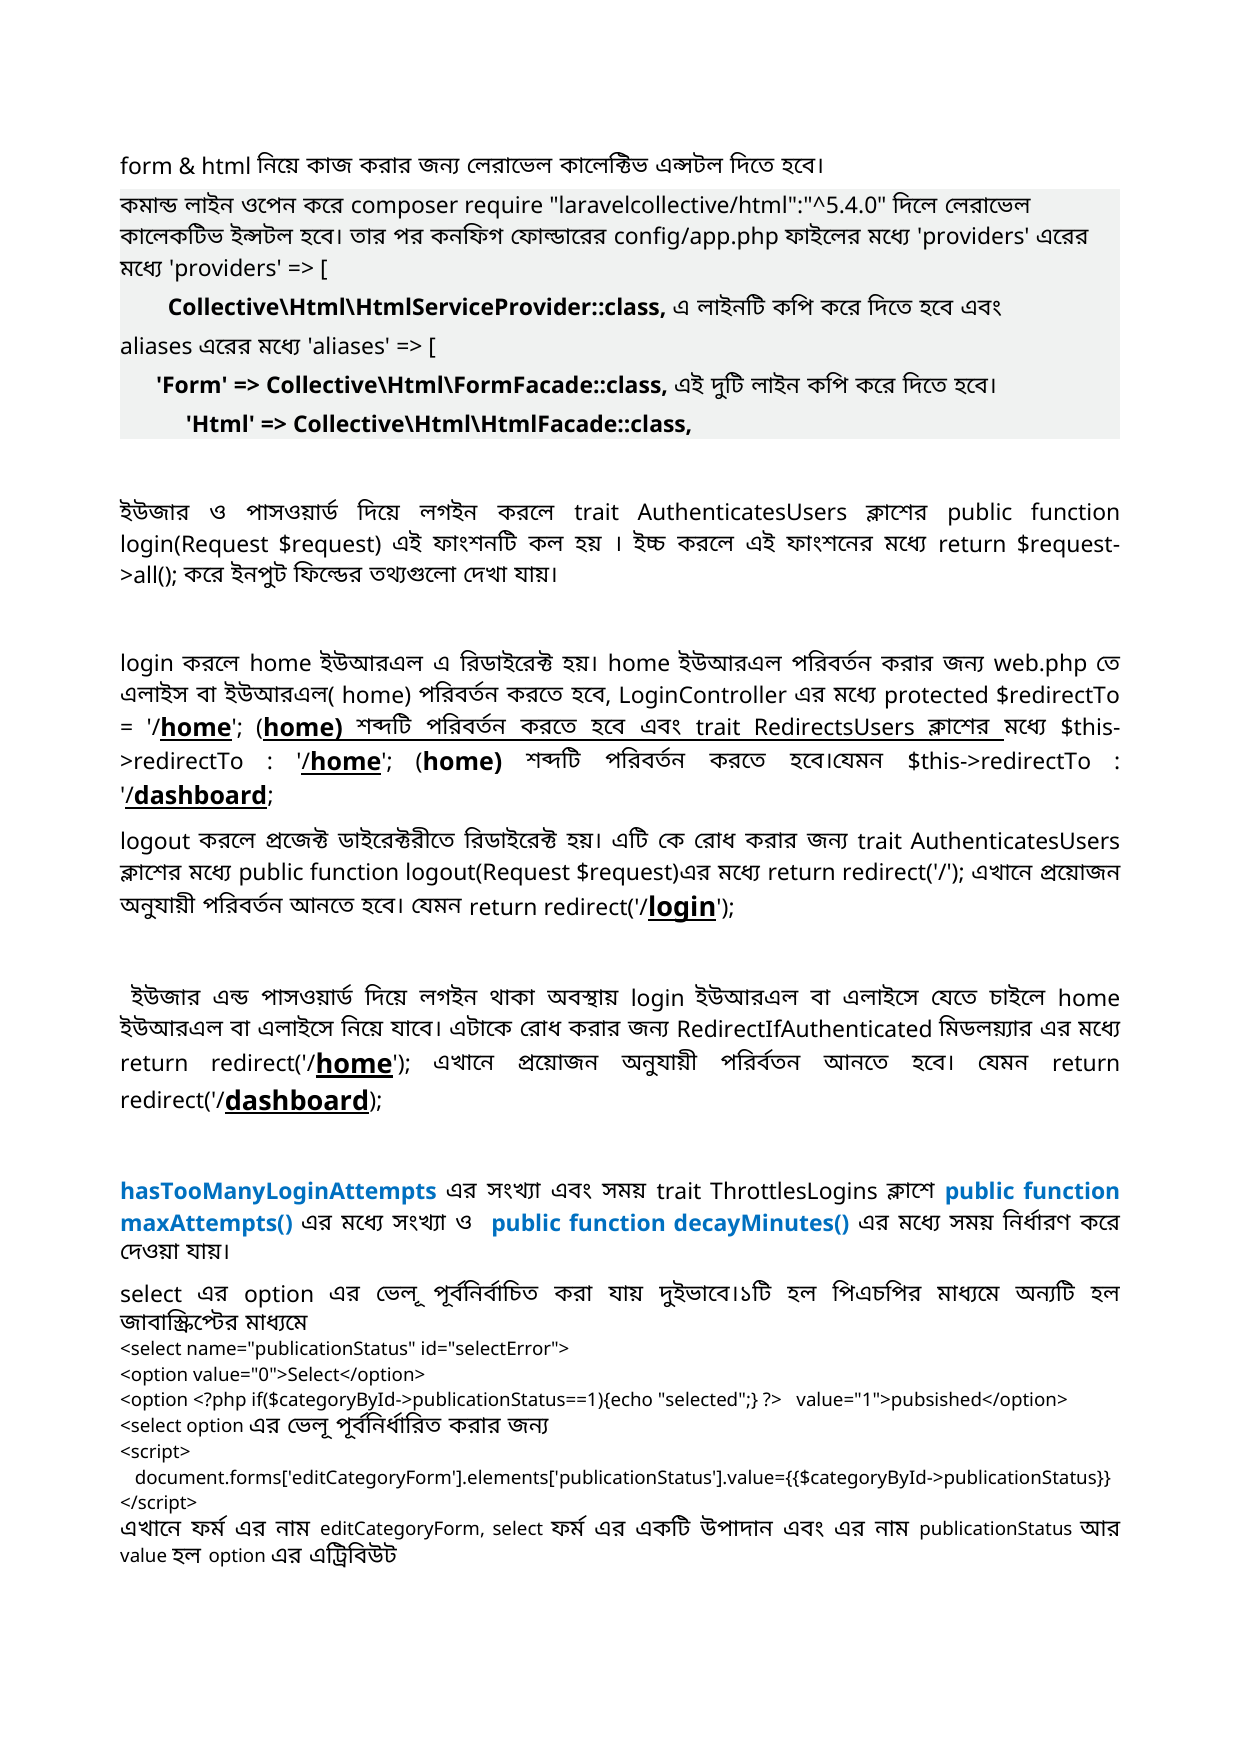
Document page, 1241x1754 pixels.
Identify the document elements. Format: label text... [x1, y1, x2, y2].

text 'Form' => Collective\Html\FormFacade::class, এই দুটি লাইন কপি করে দিতে হবে। [120, 369, 1120, 400]
text aliases এরের মধ্যে 'aliases' => [ [120, 330, 1120, 361]
text hasTooManyLoginAttempts এর সংখ্যা এবং সময় trait ThrottlesLogins ক্লাশে public function maxAttempts() এর মধ্যে সংখ্যা ও public function decayMinutes() এর মধ্যে সময় নির্ধারণ করে দেওয়া যায়। [120, 1175, 1120, 1264]
text </script> [120, 1490, 1120, 1515]
text ইউজার ও পাসওয়ার্ড দিয়ে লগইন করলে trait AuthenticatesUsers ক্লাশের public function login(Request $request) এই ফাংশনটি কল হয় । ইচ্চ করলে এই ফাংশনের মধ্যে return $request->all(); করে ইনপুট ফিল্ডের তথ্যগুলো দেখা যায়। [120, 496, 1120, 590]
text <select option এর ভেলূ পূর্বনির্ধারিত করার জন্য [120, 1412, 370, 1439]
text কমান্ড লাইন ওপেন করে composer require "laravelcollective/html":"^5.4.0" দিলে লেরাভেল কালেকটিভ ইন্সটল হবে। তার পর কনফিগ ফোল্ডারের config/app.php ফাইলের মধ্যে 'providers' এরের মধ্যে 'providers' => [ [120, 189, 1120, 283]
text <select name="publicationStatus" id="selectError"> [120, 1335, 1120, 1361]
text <select option এর ভেলূ পূর্বনির্ধারিত করার জন্য [347, 1412, 1120, 1439]
text logout করলে প্রজেক্ট ডাইরেক্টরীতে রিডাইরেক্ট হয়। এটি কে রোধ করার জন্য trait AuthenticatesUsers ক্লাশের মধ্যে public function logout(Request $request)এর মধ্যে return redirect('/'); এখানে প্রয়োজন অনুযায়ী পরিবর্তন আনতে হবে। যেমন return redirect('/login'); [120, 825, 1120, 924]
text login করলে home ইউআরএল এ রিডাইরেক্ট হয়। home ইউআরএল পরিবর্তন করার জন্য web.php তে এলাইস বা ইউআরএল( home) পরিবর্তন করতে হবে, LoginController এর মধ্যে protected $redirectTo = '/home'; (home) শব্দটি পরিবর্তন করতে হবে এবং trait RedirectsUsers ক্লাশের মধ্যে $this->redirectTo : '/home'; (home) শব্দটি পরিবর্তন করতে হবে।যেমন $this->redirectTo : '/dashboard; [120, 647, 1120, 812]
text Collective\Html\HtmlServiceProvider::class, এ লাইনটি কপি করে দিতে হবে এবং [120, 291, 1120, 322]
text ইউজার এন্ড পাসওয়ার্ড দিয়ে লগইন থাকা অবস্থায় login ইউআরএল বা এলাইসে যেতে চাইলে home ইউআরএল বা এলাইসে নিয়ে যাবে। এটাকে রোধ করার জন্য RedirectIfAuthenticated মিডলয়্যার এর মধ্যে return redirect('/home'); এখানে প্রয়োজন অনুযায়ী পরির্বতন আনতে হবে। যেমন return redirect('/dashboard); [120, 982, 1120, 1118]
text <option <?php if($categoryById->publicationStatus==1){echo "selected";} ?> value="1">pubsished</option> [120, 1386, 1120, 1412]
text <option value="0">Select</option> [120, 1361, 1120, 1386]
text 'Html' => Collective\Html\HtmlFacade::class, [120, 408, 1120, 439]
text form & html নিয়ে কাজ করার জন্য লেরাভেল কালেক্টিভ এন্সটল দিতে হবে। [120, 150, 1120, 181]
text এখানে ফর্ম এর নাম editCategoryForm, select ফর্ম এর একটি উপাদান এবং এর নাম publicationStatus আর value হল option এর এট্রিবিউট [120, 1515, 1120, 1568]
text select এর option এর ভেলূ পূর্বনির্বাচিত করা যায় দুইভাবে।১টি হল পিএচপির মাধ্যমে অন্যটি হল জাবাস্ক্রিপ্টের মাধ্যমে [120, 1277, 1120, 1335]
text <script> [120, 1439, 1120, 1464]
text document.forms['editCategoryForm'].elements['publicationStatus'].value={{$categoryById->publicationStatus}} [120, 1464, 1120, 1490]
